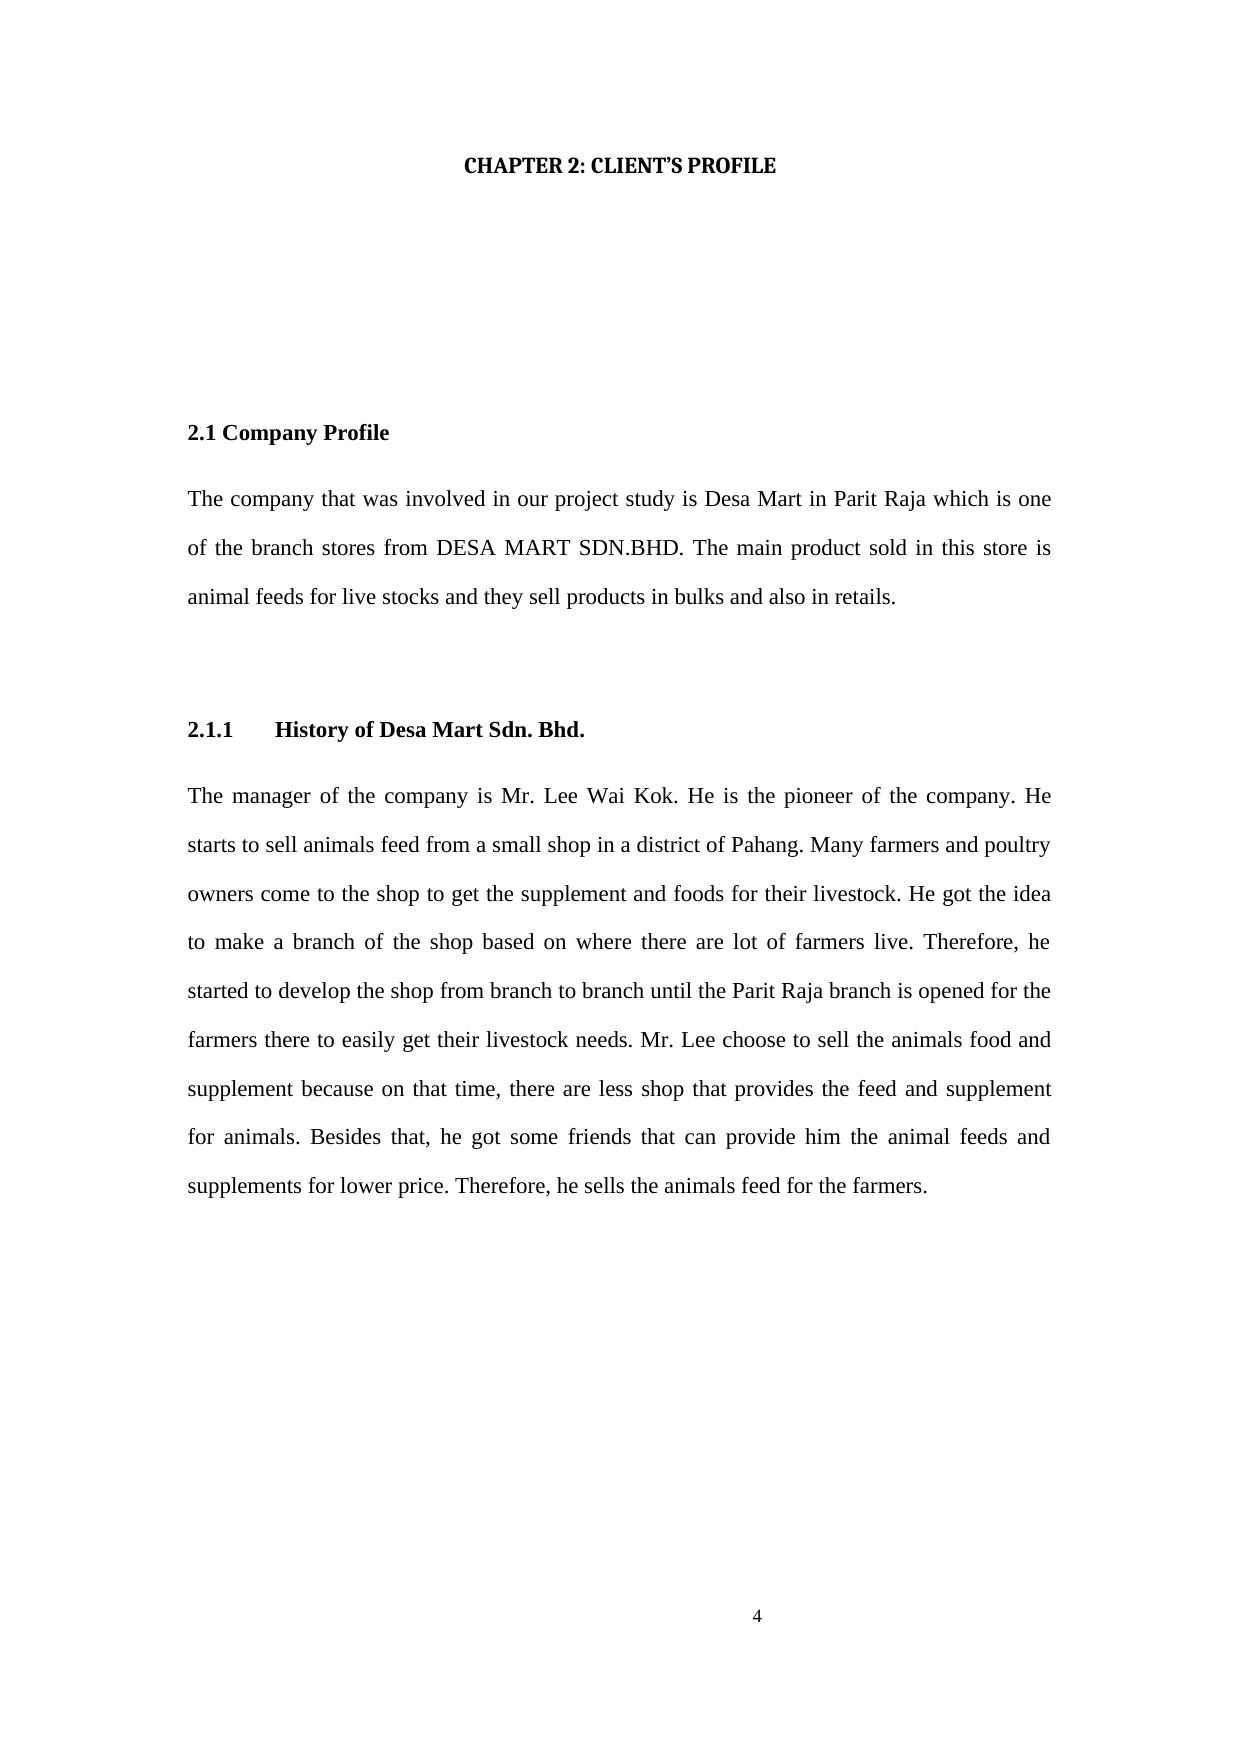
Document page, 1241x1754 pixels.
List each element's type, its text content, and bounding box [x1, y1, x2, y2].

text The company that was involved in our project study is Desa Mart in Parit Raja which is one of the branch stores from DESA MART SDN.BHD. The main product sold in this store is animal feeds for live stocks and they sell products in bulks and also in retails. [187, 482, 1053, 612]
text 2.1 Company Profile [187, 416, 1053, 448]
text 2.1.1 History of Desa Mart Sdn. Bhd. [187, 713, 1053, 745]
text The manager of the company is Mr. Lee Wai Kok. He is the pioneer of the company. He starts to sell animals feed from a small shop in a district of Pahang. Many farmers and poultry owners come to the shop to get the supplement and foods for their livestock. He got the idea to make a branch of the shop based on where there are lot of farmers live. Therefore, he started to develop the shop from branch to branch until the Parit Raja branch is opened for the farmers there to easily get their livestock needs. Mr. Lee choose to sell the animals food and supplement because on that time, there are less shop that provides the feed and supplement for animals. Besides that, he got some friends that can provide him the animal feeds and supplements for lower price. Therefore, he sells the animals feed for the farmers. [187, 779, 1053, 1202]
text CHAPTER 2: CLIENT’S PROFILE [187, 150, 1053, 182]
